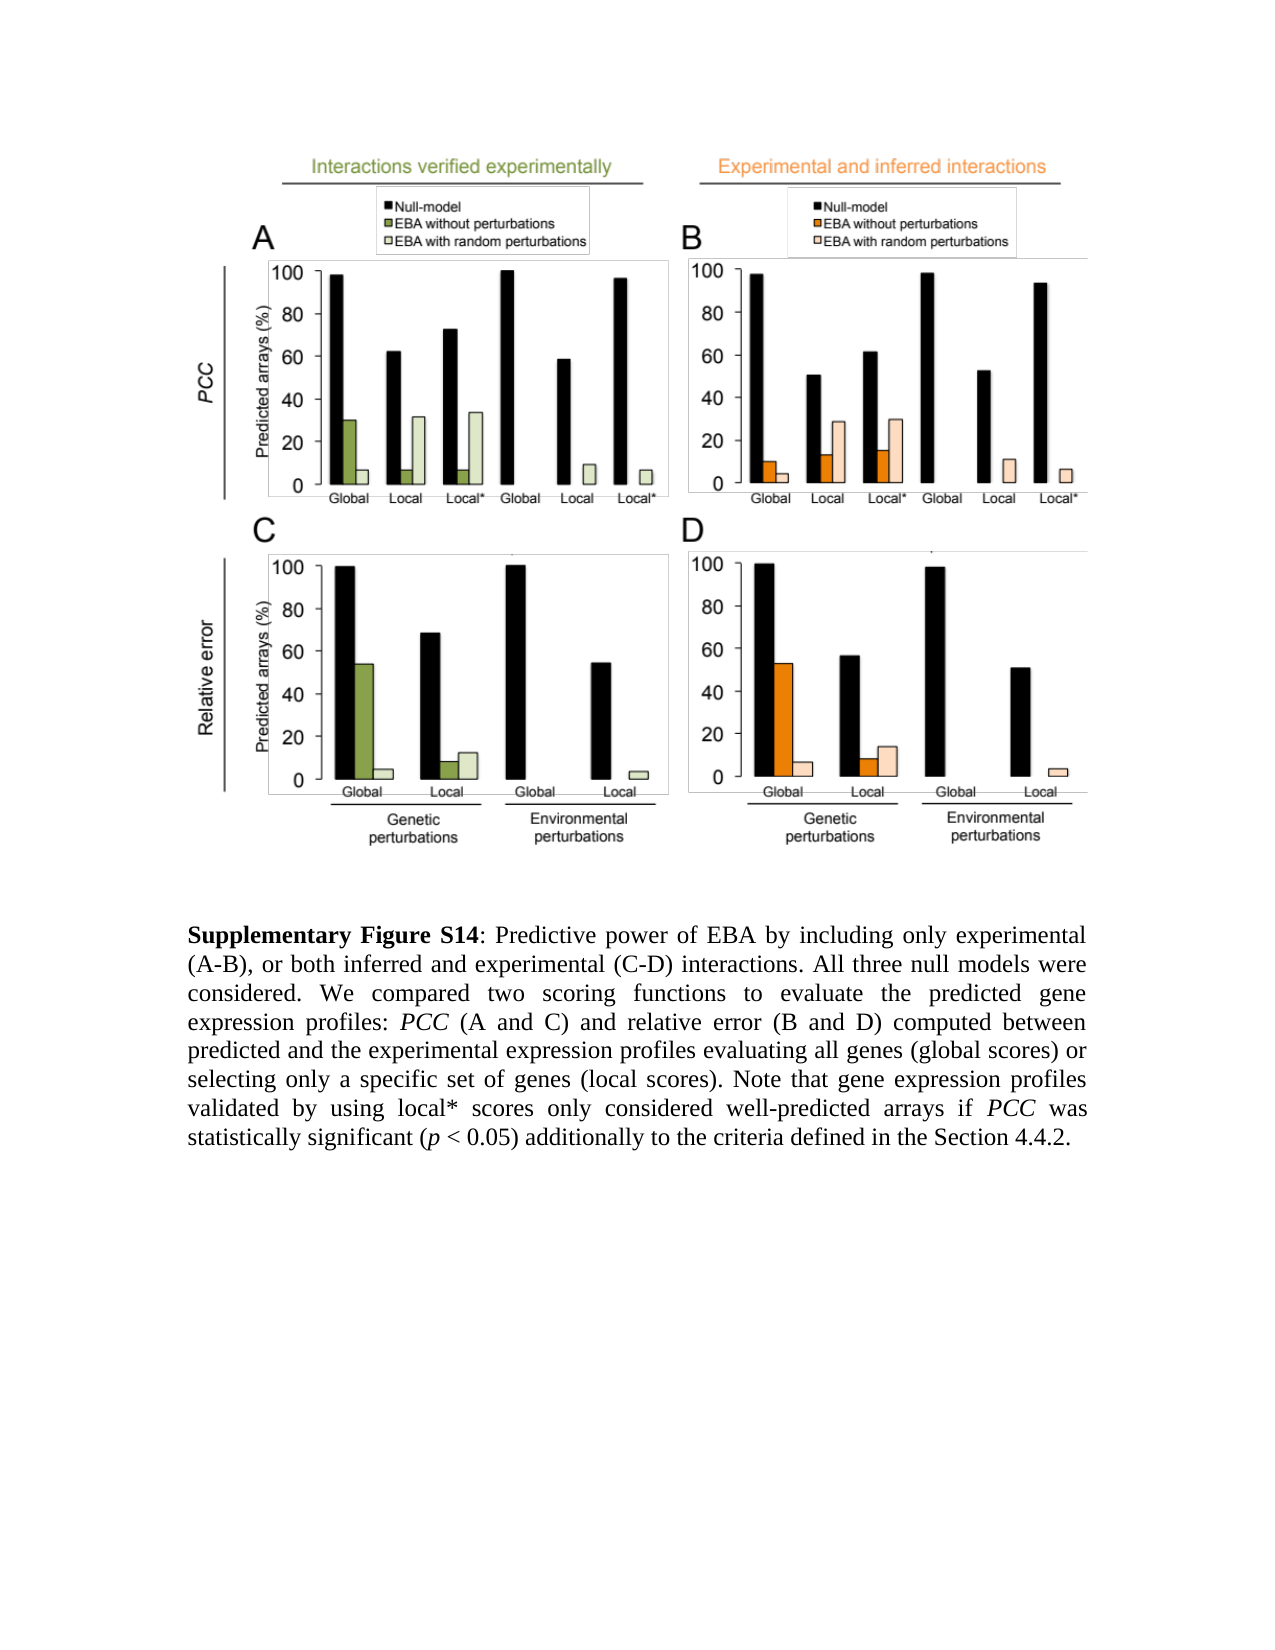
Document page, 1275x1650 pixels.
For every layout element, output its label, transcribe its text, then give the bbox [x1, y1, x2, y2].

text Supplementary Figure S14: Predictive power of EBA by including only experimental (A-B), or both inferred and experimental (C-D) interactions. All three null models were considered. We compared two scoring functions to evaluate the predicted gene expression profiles: PCC (A and C) and relative error (B and D) computed between predicted and the experimental expression profiles evaluating all genes (global scores) or selecting only a specific set of genes (local scores). Note that gene expression profiles validated by using local* scores only considered well-predicted arrays if PCC was statistically significant (p < 0.05) additionally to the criteria defined in the Section 4.4.2. [187, 920, 1087, 1150]
